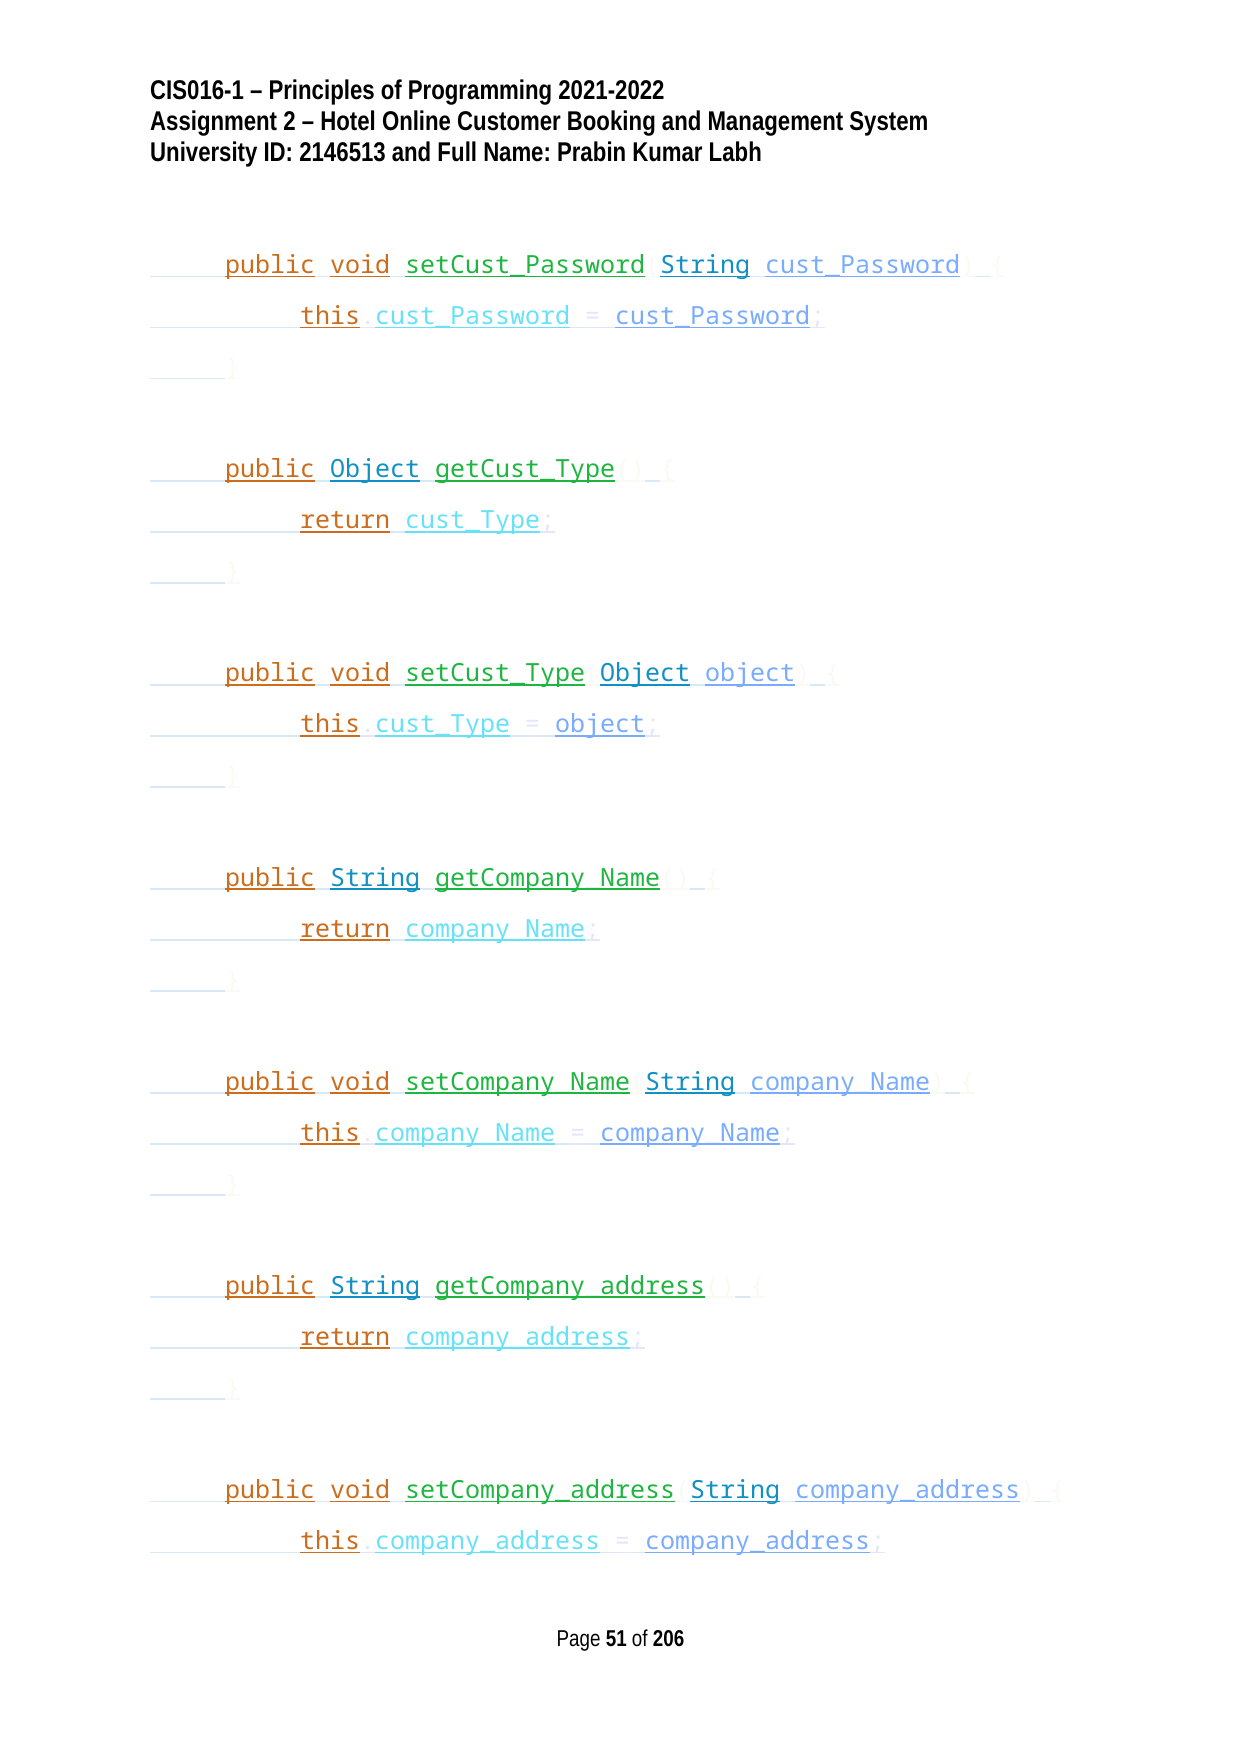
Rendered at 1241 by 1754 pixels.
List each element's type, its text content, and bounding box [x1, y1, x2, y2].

text this.company_Name = company_Name; [150, 1114, 1090, 1148]
text return company_Name; [150, 910, 1090, 944]
text return company_address; [150, 1318, 1090, 1353]
text return cust_Type; [150, 502, 1090, 536]
text public void setCompany_Name(String company_Name) { [150, 1063, 1090, 1097]
text public Object getCust_Type() { [150, 451, 1090, 485]
text public String getCompany_address() { [150, 1267, 1090, 1302]
text } [150, 1369, 1090, 1404]
text } [150, 757, 1090, 791]
text } [150, 961, 1090, 995]
text } [150, 349, 1090, 383]
text public void setCompany_address(String company_address) { [150, 1472, 1090, 1506]
text public void setCust_Type(Object object) { [150, 655, 1090, 689]
text this.cust_Password = cust_Password; [150, 298, 1090, 332]
text public String getCompany_Name() { [150, 859, 1090, 893]
text } [150, 553, 1090, 587]
text this.cust_Type = object; [150, 706, 1090, 740]
text this.company_address = company_address; [150, 1523, 1090, 1557]
text public void setCust_Password(String cust_Password) { [150, 247, 1090, 281]
text } [150, 1165, 1090, 1199]
